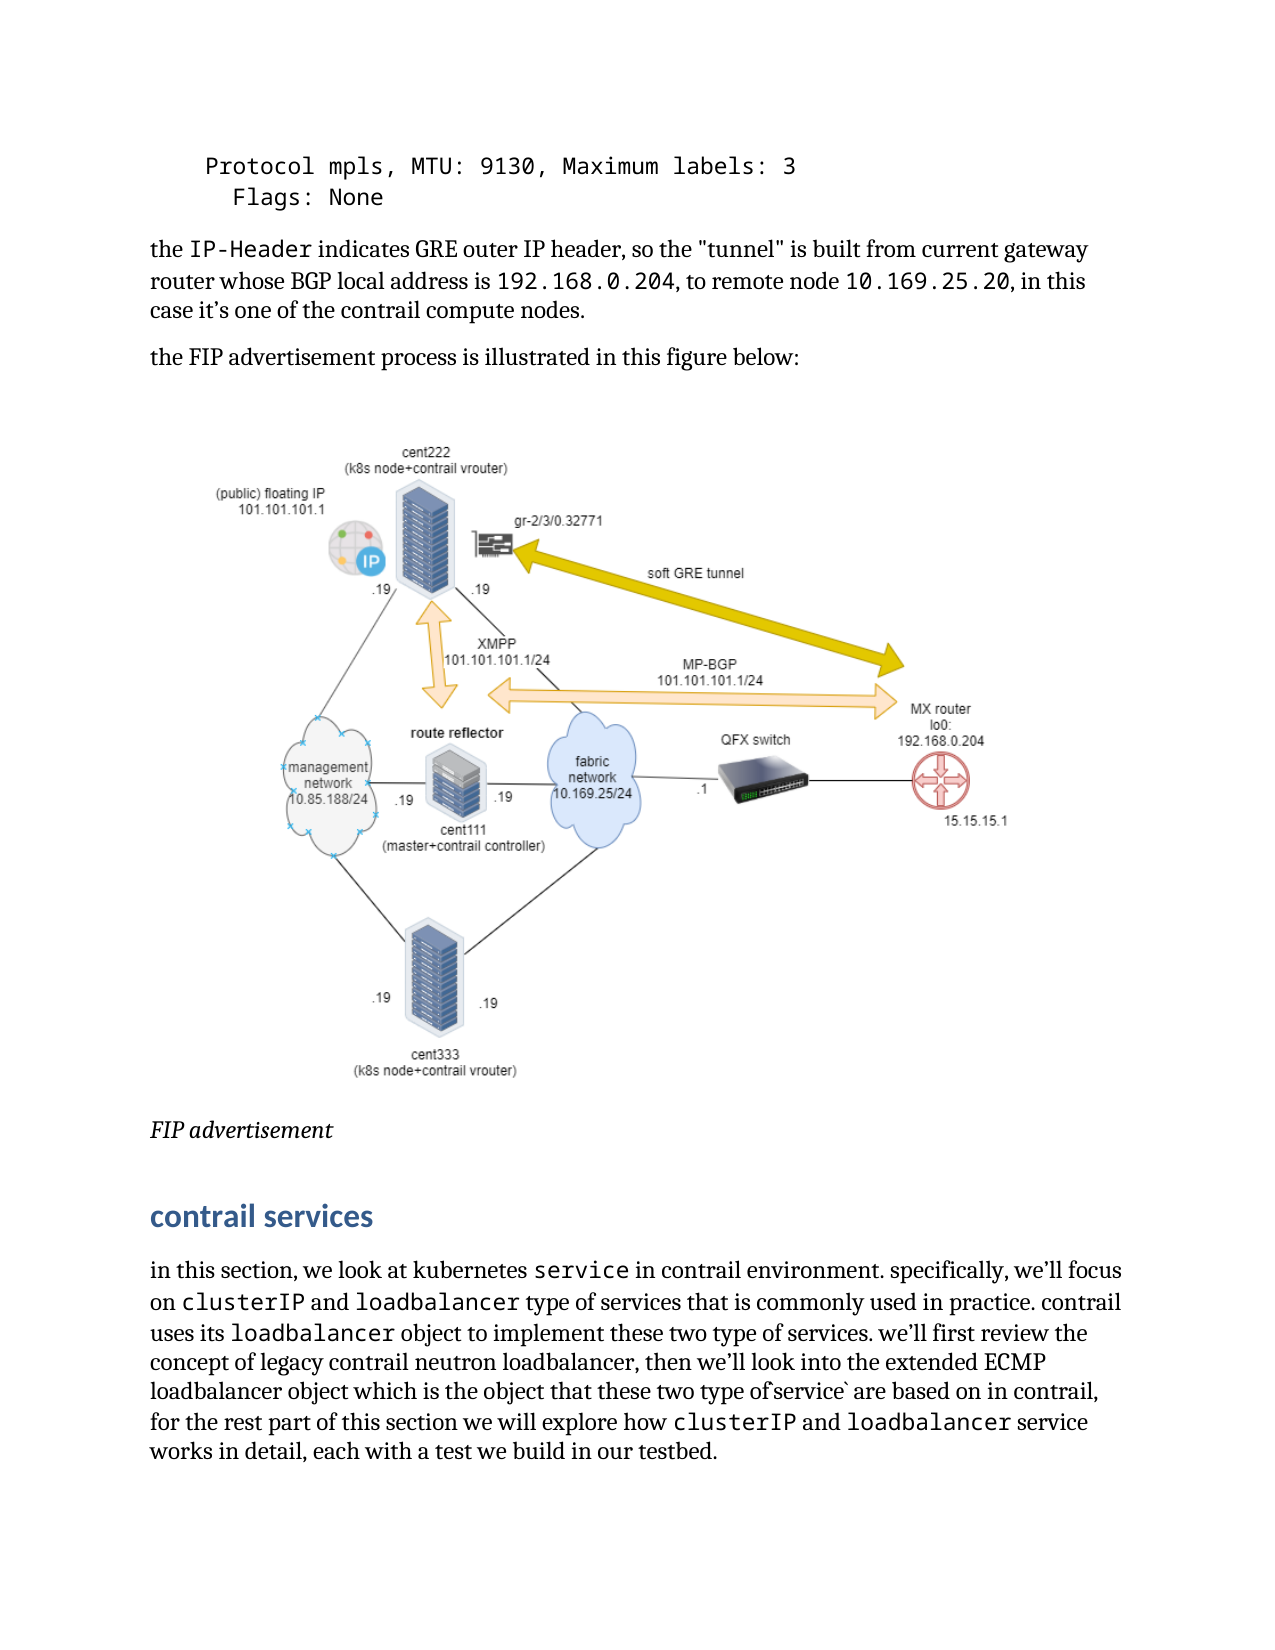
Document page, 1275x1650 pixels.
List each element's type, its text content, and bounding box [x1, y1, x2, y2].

text the FIP advertisement process is illustrated in this figure below: [150, 343, 1125, 372]
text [150, 150, 1125, 212]
text the IP-Header indicates GRE outer IP header, so the "tunnel" is built from current gateway router whose BGP local address is 192.168.0.204, to remote node 10.169.25.20, in this case it’s one of the contrail compute nodes. [150, 233, 1125, 324]
text in this section, we look at kubernetes service in contrail environment. specifically, we’ll focus on clusterIP and loadbalancer type of services that is commonly used in practice. contrail uses its loadbalancer object to implement these two type of services. we’ll first review the concept of legacy contrail neutron loadbalancer, then we’ll look into the extended ECMP loadbalancer object which is the object that these two type of`service` are based on in contrail, for the rest part of this section we will explore how clusterIP and loadbalancer service works in detail, each with a test we build in our testbed. [150, 1254, 1125, 1466]
subtitle contrail services [150, 1195, 1125, 1236]
text FIP advertisement [150, 1116, 1125, 1145]
picture [168, 390, 1044, 1096]
